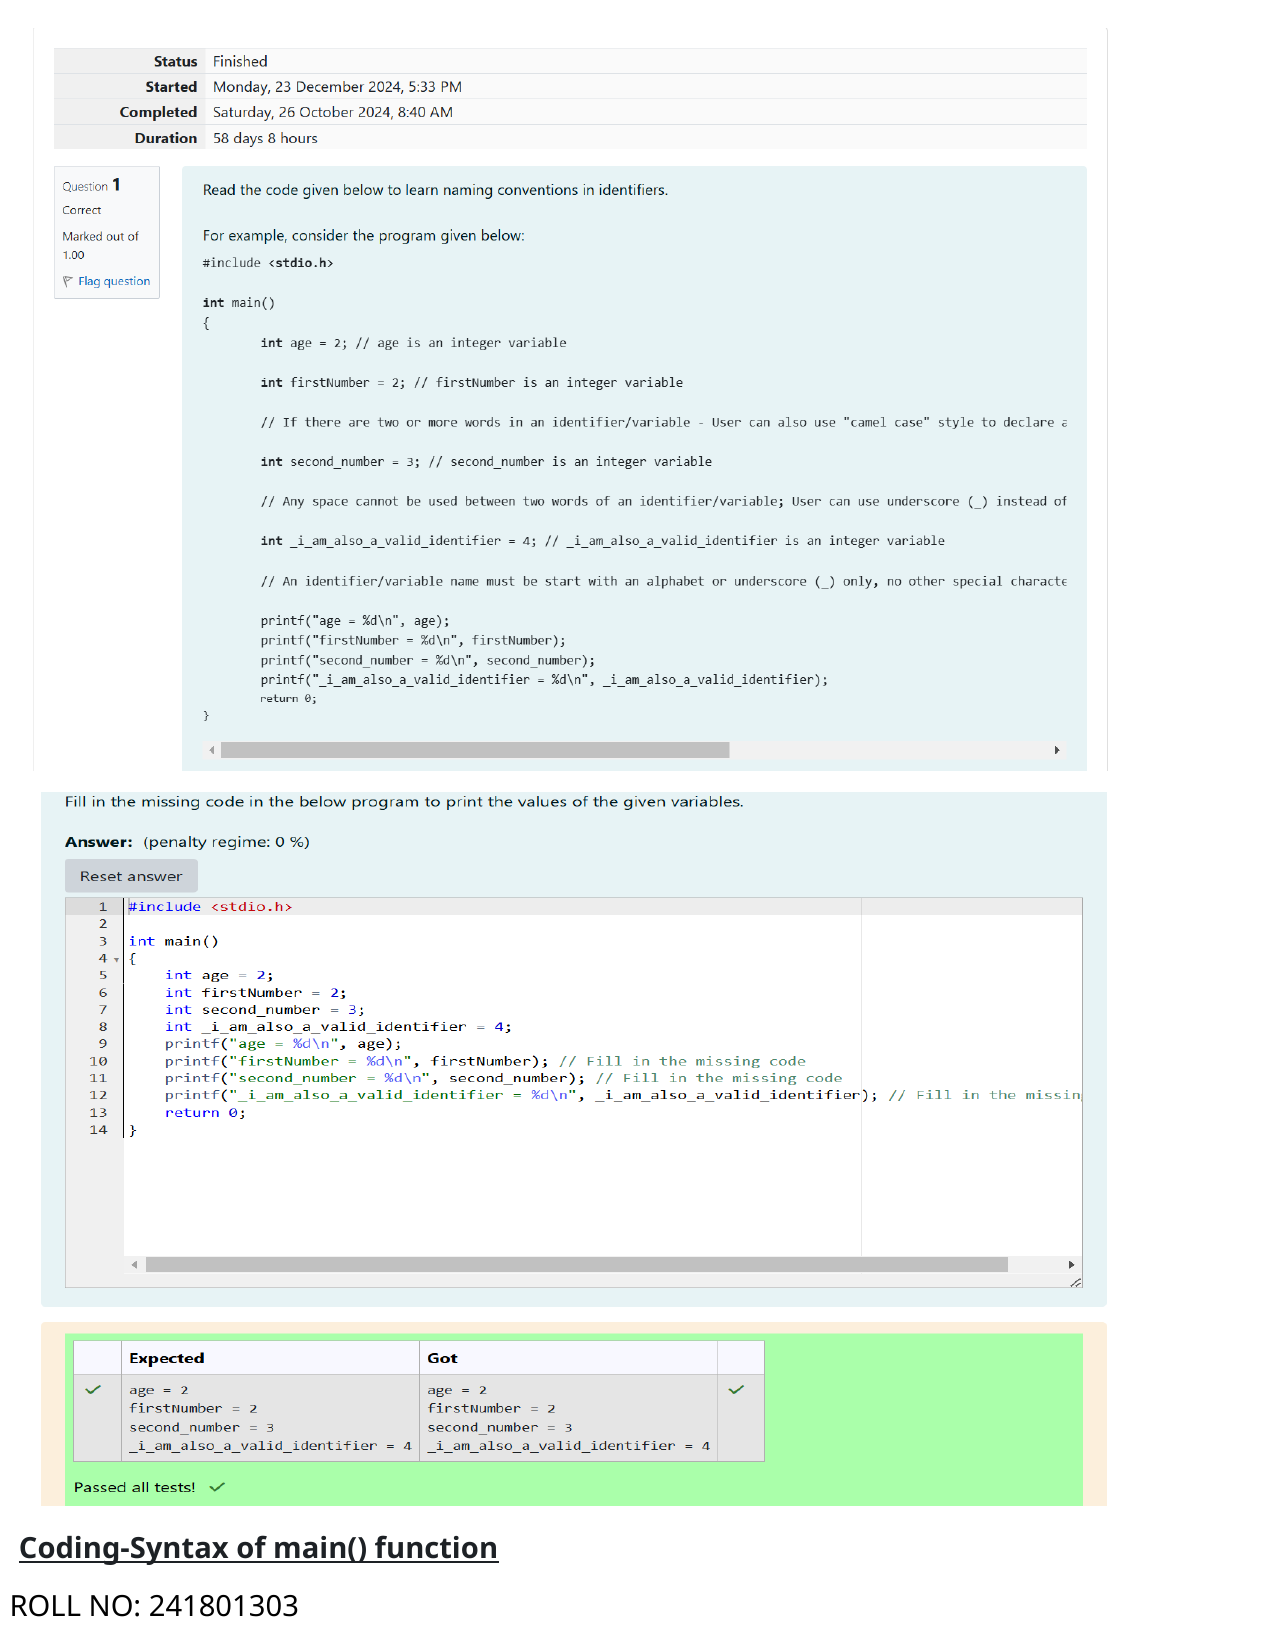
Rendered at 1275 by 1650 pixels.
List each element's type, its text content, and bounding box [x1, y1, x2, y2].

subtitle Coding-Syntax of main() function [19, 1527, 1247, 1567]
text ROLL NO: 241801303 [9, 1586, 1247, 1625]
